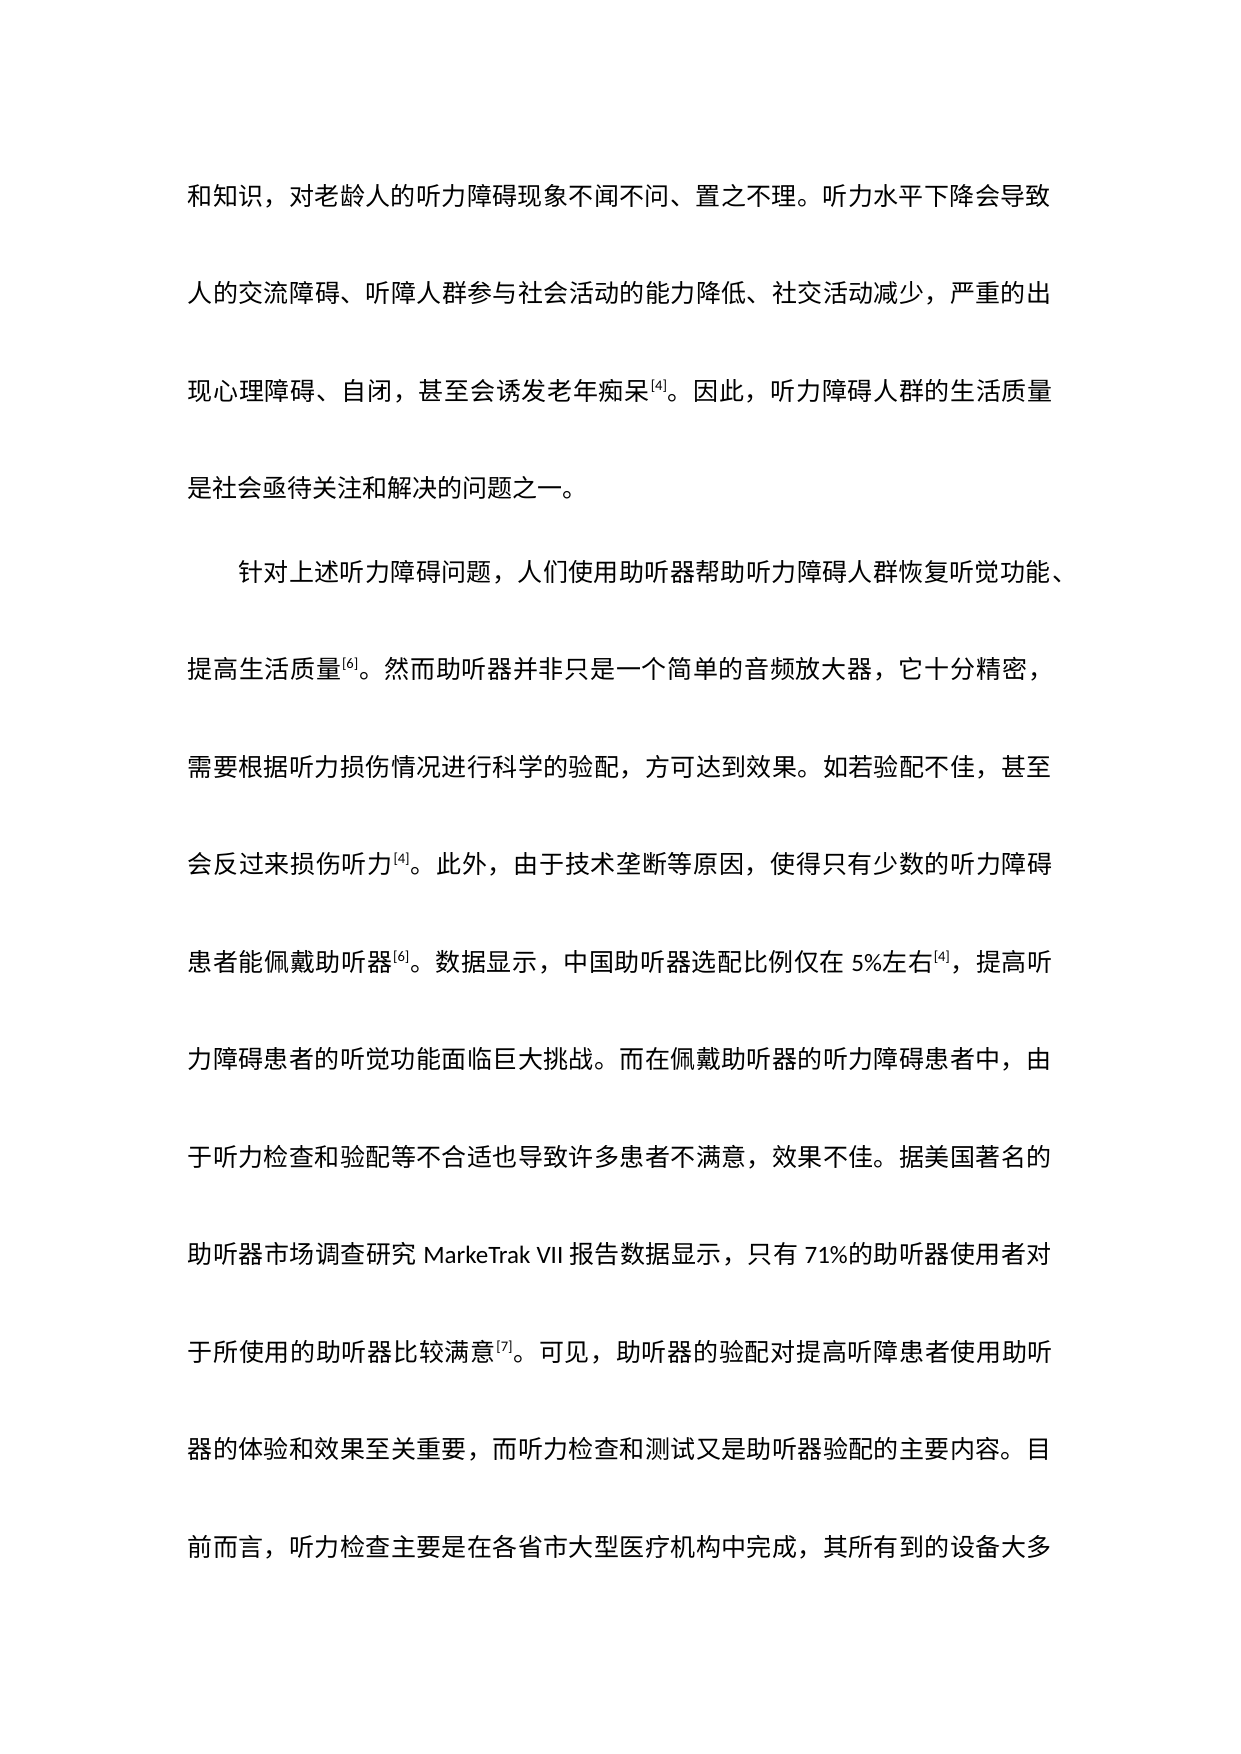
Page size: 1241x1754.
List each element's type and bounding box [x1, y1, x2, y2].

text [187, 162, 1053, 519]
text [187, 538, 1053, 1578]
